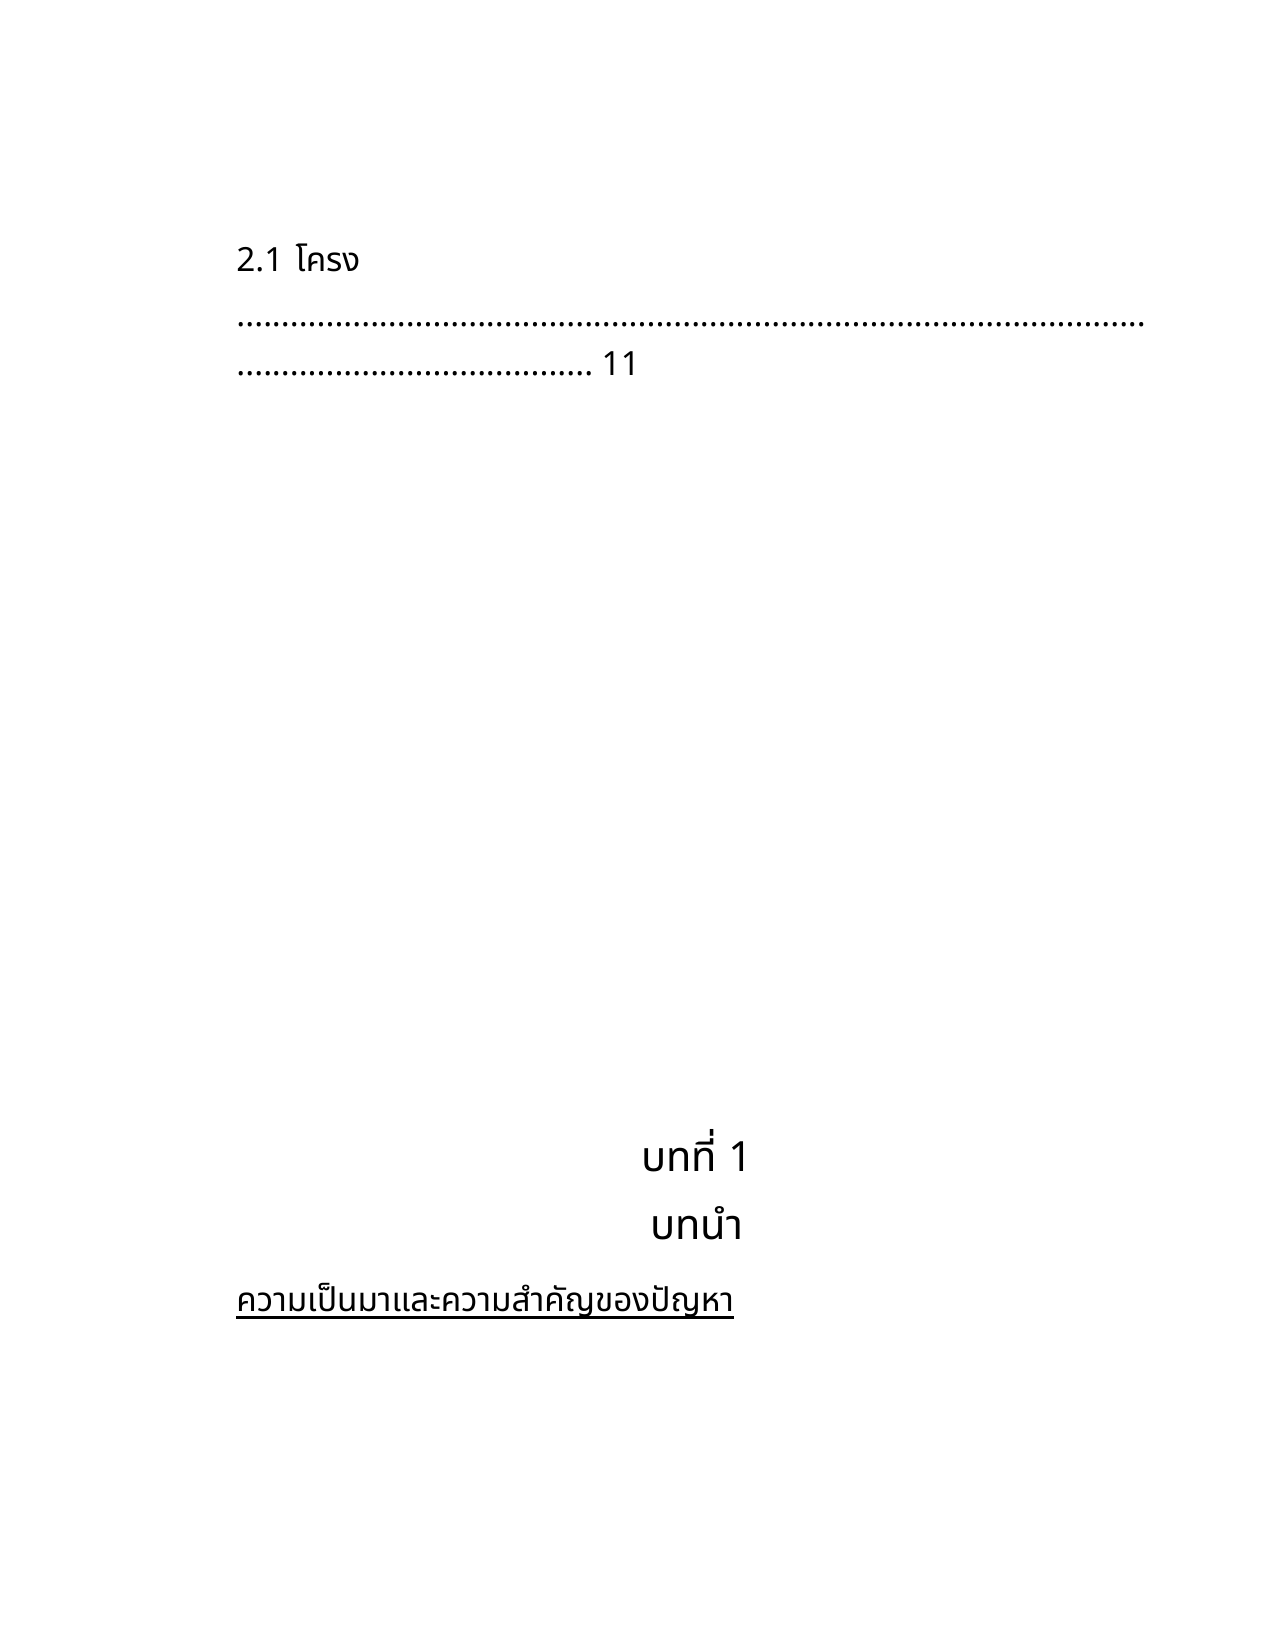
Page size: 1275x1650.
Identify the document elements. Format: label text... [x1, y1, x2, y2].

text ความเป็นมาและความสำคัญของปัญหา [236, 1276, 1157, 1326]
text บทที่ 1 [236, 1127, 1157, 1190]
text 2.1 โครง .............................................................................................................................................. 11 [236, 236, 1157, 385]
text บทนำ [236, 1195, 1157, 1258]
